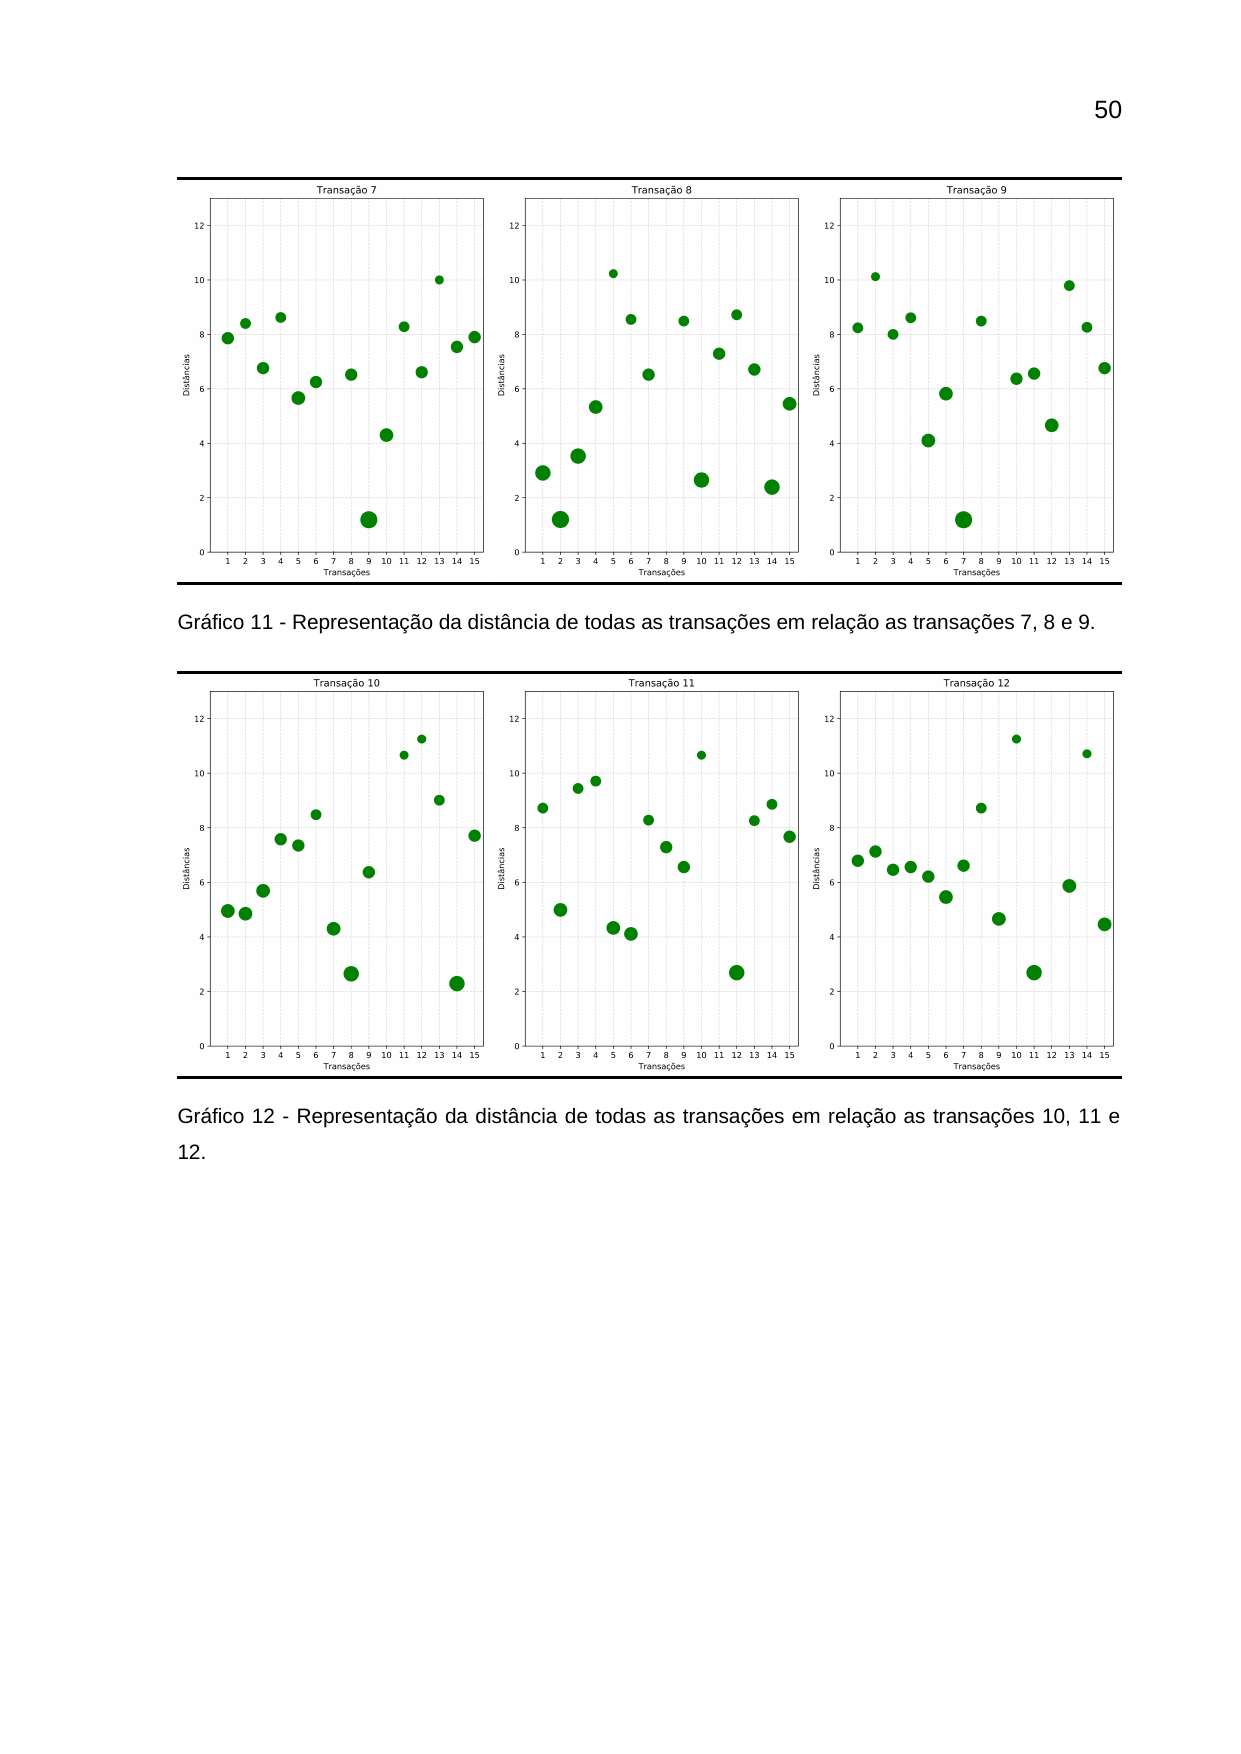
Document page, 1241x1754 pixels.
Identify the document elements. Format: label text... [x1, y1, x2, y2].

picture [177, 674, 1122, 1076]
picture [177, 180, 1122, 582]
text Gráfico 11 - Representação da distância de todas as transações em relação as transações 7, 8 e 9. [177, 610, 1122, 634]
text Gráfico 12 - Representação da distância de todas as transações em relação as transações 10, 11 e 12. [177, 1104, 1122, 1164]
